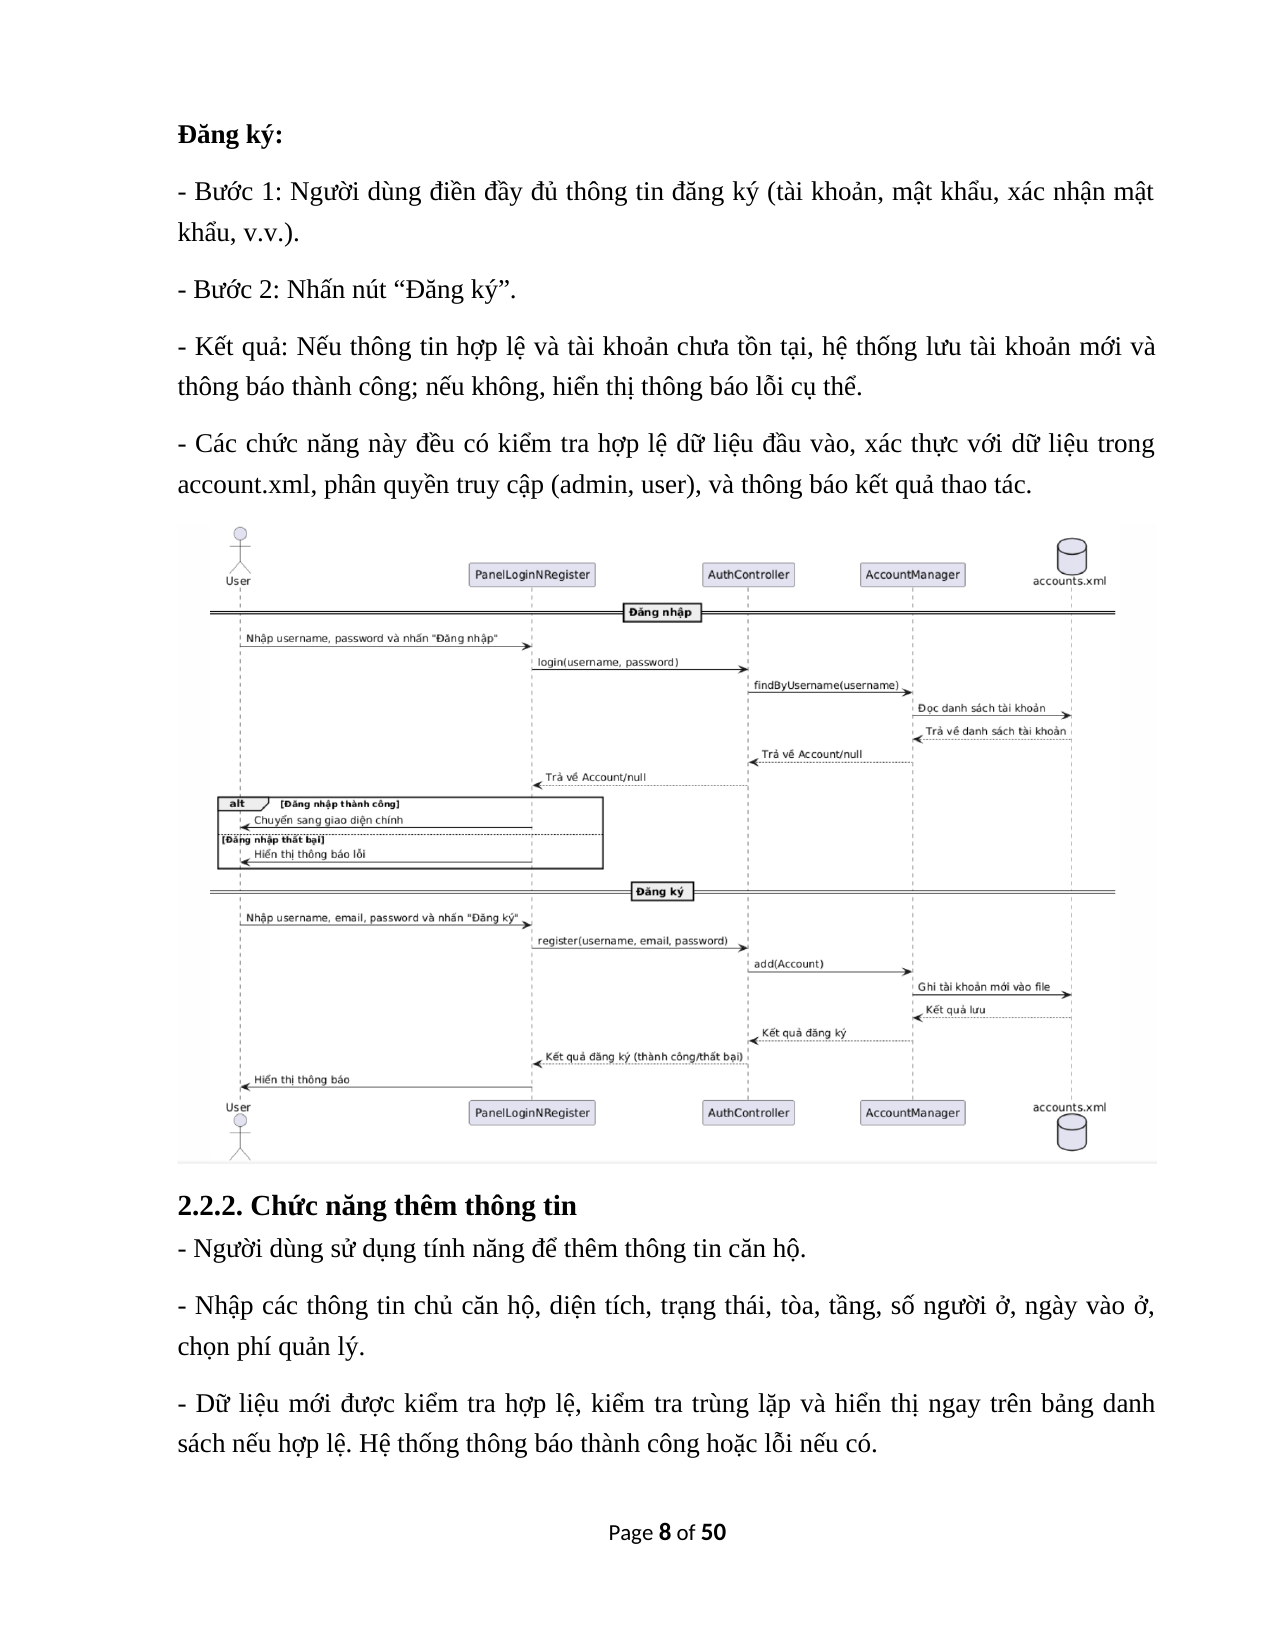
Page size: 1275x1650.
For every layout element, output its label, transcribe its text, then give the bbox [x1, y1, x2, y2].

text - Kết quả: Nếu thông tin hợp lệ và tài khoản chưa tồn tại, hệ thống lưu tài khoản mới và thông báo thành công; nếu không, hiển thị thông báo lỗi cụ thể. [177, 330, 1157, 401]
text - Người dùng sử dụng tính năng để thêm thông tin căn hộ. [177, 1232, 1157, 1263]
text - Bước 2: Nhấn nút “Đăng ký”. [177, 273, 1157, 304]
text - Các chức năng này đều có kiểm tra hợp lệ dữ liệu đầu vào, xác thực với dữ liệu trong account.xml, phân quyền truy cập (admin, user), và thông báo kết quả thao tác. [177, 427, 1157, 499]
subtitle 2.2.2. Chức năng thêm thông tin [177, 1188, 1157, 1222]
text Đăng ký: [177, 118, 1157, 149]
picture [177, 524, 1157, 1164]
text - Nhập các thông tin chủ căn hộ, diện tích, trạng thái, tòa, tầng, số người ở, ngày vào ở, chọn phí quản lý. [177, 1289, 1157, 1361]
text - Dữ liệu mới được kiểm tra hợp lệ, kiểm tra trùng lặp và hiển thị ngay trên bảng danh sách nếu hợp lệ. Hệ thống thông báo thành công hoặc lỗi nếu có. [177, 1387, 1157, 1458]
text - Bước 1: Người dùng điền đầy đủ thông tin đăng ký (tài khoản, mật khẩu, xác nhận mật khẩu, v.v.). [177, 175, 1157, 247]
